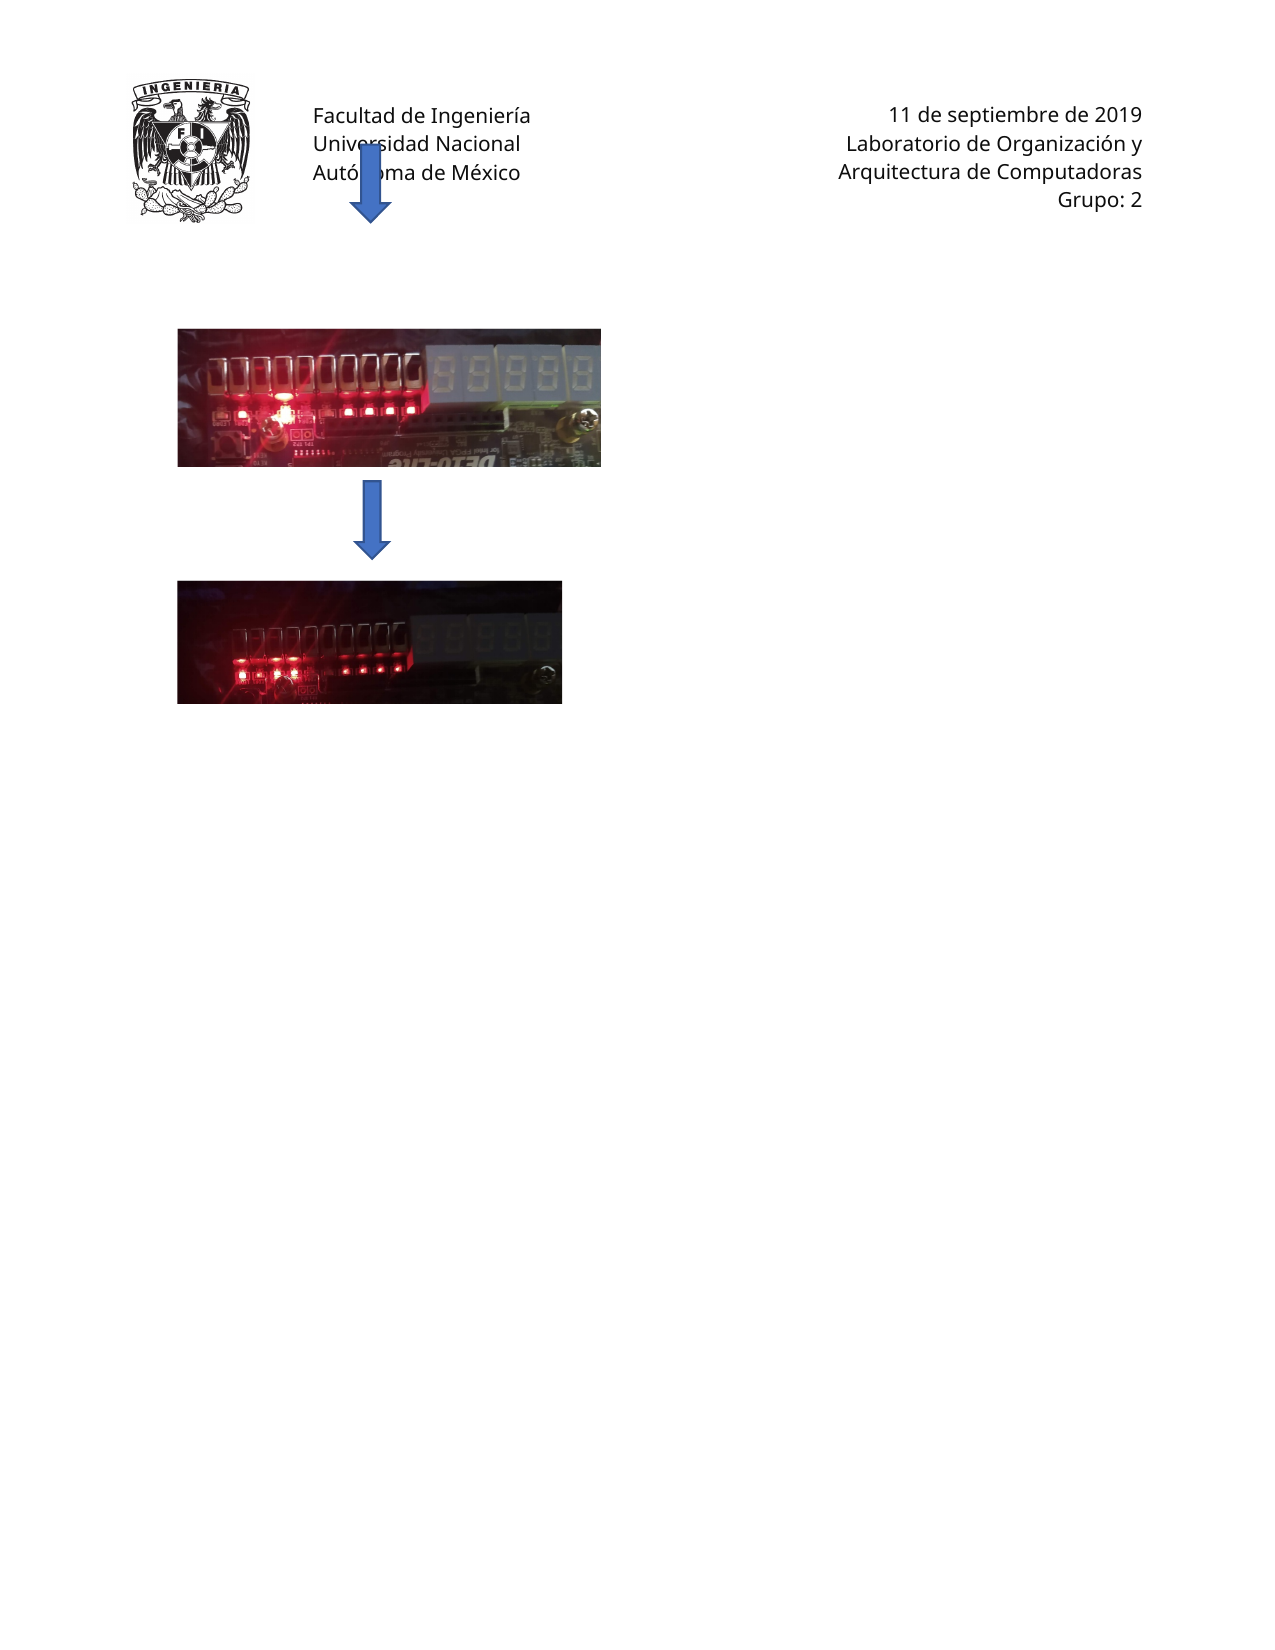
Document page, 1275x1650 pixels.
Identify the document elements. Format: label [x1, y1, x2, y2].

picture [177, 581, 562, 704]
picture [177, 329, 601, 467]
picture [126, 73, 255, 224]
